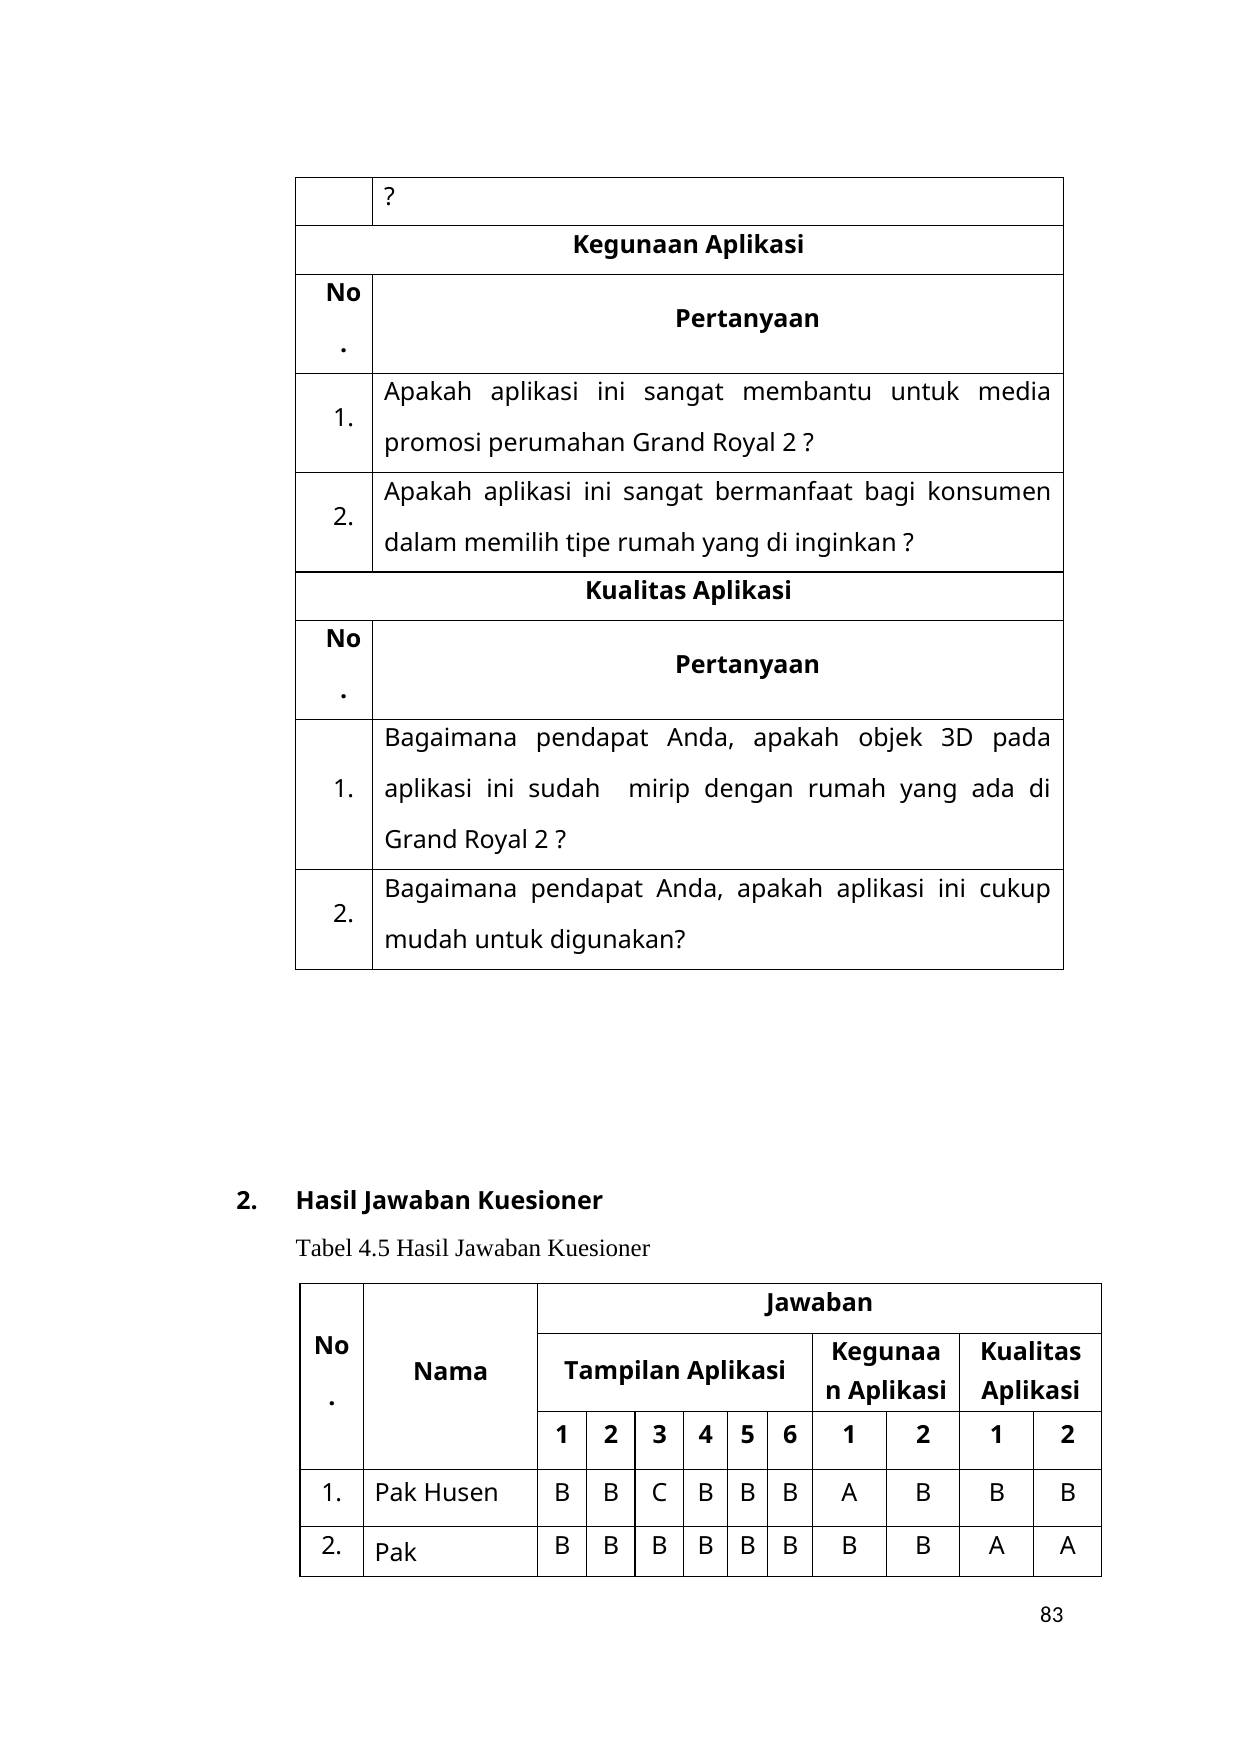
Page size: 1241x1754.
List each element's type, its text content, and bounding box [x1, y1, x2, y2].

table_cell B [636, 1527, 683, 1576]
table_cell Kualitas Aplikasi [960, 1334, 1101, 1411]
table_cell Kegunaan Aplikasi [813, 1334, 959, 1411]
text Tabel 4.5 Hasil Jawaban Kuesioner [295, 1233, 1063, 1262]
table_cell 1 [960, 1412, 1033, 1469]
table_cell Apakah aplikasi ini sangat bermanfaat bagi konsumen dalam memilih tipe rumah yang di inginkan ? [373, 473, 1063, 571]
table_cell 2. [301, 1527, 363, 1576]
table_cell B [768, 1527, 812, 1576]
table_cell 1 [538, 1412, 586, 1469]
table_cell 6. [296, 178, 372, 225]
table_cell Bagaimana pendapat Anda, apakah aplikasi ini cukup mudah untuk digunakan? [373, 870, 1063, 968]
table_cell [373, 178, 1063, 225]
table_cell 1 [813, 1412, 886, 1469]
table_header No. [301, 1284, 363, 1469]
table_cell A [813, 1470, 886, 1526]
table_cell 1. [296, 720, 372, 869]
table_cell 2 [587, 1412, 634, 1469]
table_header Jawaban [538, 1284, 1101, 1332]
table_cell Kegunaan Aplikasi [296, 226, 1063, 274]
table_cell 1. [296, 374, 372, 472]
table_cell 3 [636, 1412, 683, 1469]
table_cell 2. [296, 870, 372, 968]
table_cell C [636, 1470, 683, 1526]
list Hasil Jawaban Kuesioner [236, 1182, 1063, 1217]
table_cell 2 [1034, 1412, 1101, 1469]
table_cell B [684, 1470, 727, 1526]
table_cell B [538, 1527, 586, 1576]
table_cell 2. [296, 473, 372, 571]
table_cell A [960, 1527, 1033, 1576]
table_cell No. [296, 275, 372, 373]
table_cell Pertanyaan [373, 621, 1063, 719]
table_cell 1. [301, 1470, 363, 1526]
table_header Nama [364, 1284, 537, 1469]
table_cell B [538, 1470, 586, 1526]
table_cell 5 [728, 1412, 767, 1469]
table_cell 2 [887, 1412, 959, 1469]
table_cell B [887, 1527, 959, 1576]
table_cell No. [296, 621, 372, 719]
table_cell B [768, 1470, 812, 1526]
table_cell B [728, 1527, 767, 1576]
table_cell Pak Husen [364, 1470, 537, 1526]
table_cell Pertanyaan [373, 275, 1063, 373]
table_cell Bagaimana pendapat Anda, apakah objek 3D pada aplikasi ini sudah mirip dengan rumah yang ada di Grand Royal 2 ? [373, 720, 1063, 869]
table_cell Apakah aplikasi ini sangat membantu untuk media promosi perumahan Grand Royal 2 ? [373, 374, 1063, 472]
table_cell B [587, 1527, 634, 1576]
table_cell Pak Muhamad [364, 1527, 537, 1576]
table_cell B [960, 1470, 1033, 1526]
table_cell 4 [684, 1412, 727, 1469]
table_cell A [1034, 1527, 1101, 1576]
table_cell B [684, 1527, 727, 1576]
table_cell B [887, 1470, 959, 1526]
table_cell 6 [768, 1412, 812, 1469]
table_cell B [728, 1470, 767, 1526]
table_cell Tampilan Aplikasi [538, 1334, 812, 1411]
table_cell Kualitas Aplikasi [296, 573, 1063, 620]
table_cell B [813, 1527, 886, 1576]
table_cell B [587, 1470, 634, 1526]
table_cell B [1034, 1470, 1101, 1526]
